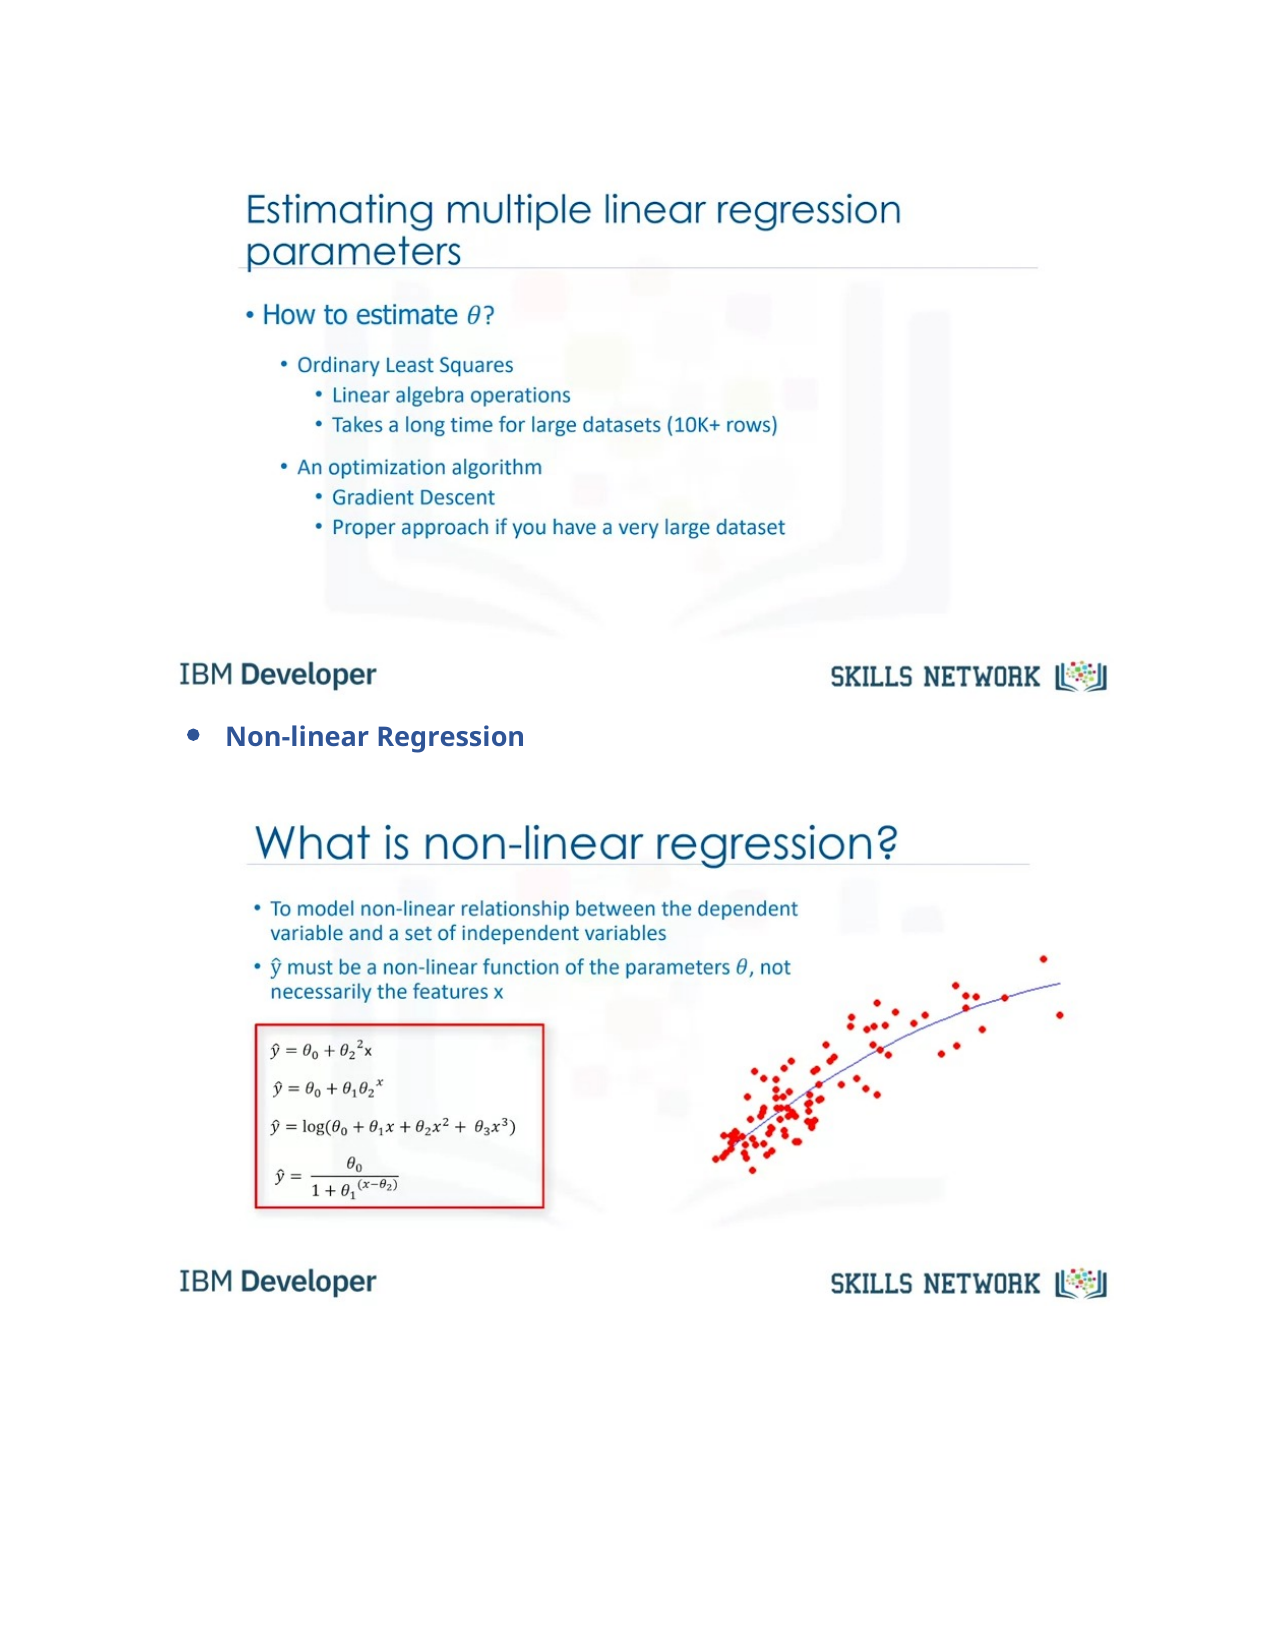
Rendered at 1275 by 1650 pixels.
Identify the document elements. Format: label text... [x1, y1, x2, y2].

picture [150, 757, 1125, 1306]
subtitle Non-linear Regression [187, 717, 1125, 754]
picture [150, 150, 1125, 699]
